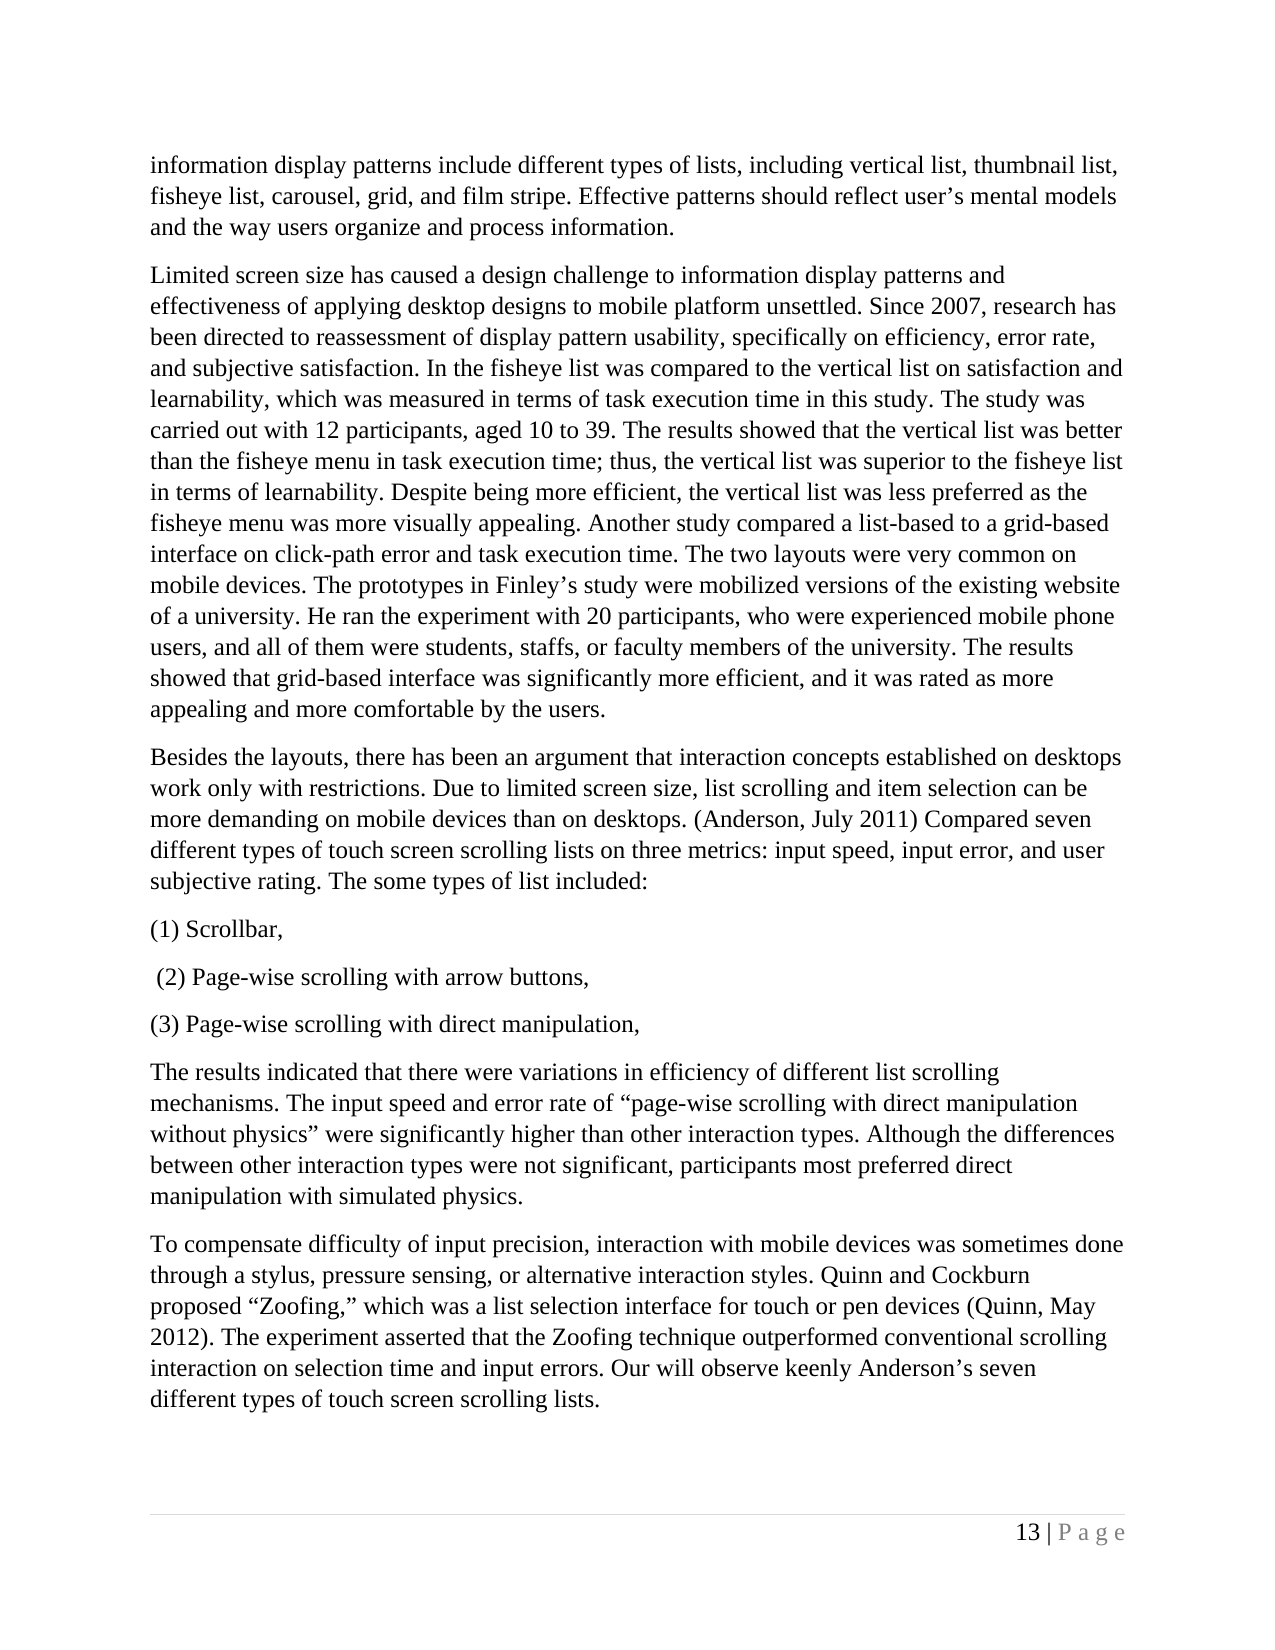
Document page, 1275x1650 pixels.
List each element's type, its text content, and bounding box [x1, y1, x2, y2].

text On desktops, users are constantly surrounded by ocean of information. Many information display patterns help users in filtering and processing relevant visual information. Examples of information display patterns include different types of lists, including vertical list, thumbnail list, fisheye list, carousel, grid, and film stripe. Effective patterns should reflect user’s mental models and the way users organize and process information. [150, 393, 1125, 546]
text (3) Page-wise scrolling with direct manipulation, [150, 1314, 1125, 1343]
text Limited screen size has caused a design challenge to information display patterns and effectiveness of applying desktop designs to mobile platform unsettled. Since 2007, research has been directed to reassessment of display pattern usability, specifically on efficiency, error rate, and subjective satisfaction. In the fisheye list was compared to the vertical list on satisfaction and learnability, which was measured in terms of task execution time in this study. The study was carried out with 12 participants, aged 10 to 39. The results showed that the vertical list was better than the fisheye menu in task execution time; thus, the vertical list was superior to the fisheye list in terms of learnability. Despite being more efficient, the vertical list was less preferred as the fisheye menu was more visually appealing. Another study compared a list-based to a grid-based interface on click-path error and task execution time. The two layouts were very common on mobile devices. The prototypes in Finley’s study were mobilized versions of the existing website of a university. He ran the experiment with 20 participants, who were experienced mobile phone users, and all of them were students, staffs, or faculty members of the university. The results showed that grid-based interface was significantly more efficient, and it was rated as more appealing and more comfortable by the users. [150, 565, 1125, 1028]
subtitle 2.4.2.5 Lateral Access [150, 150, 1125, 183]
text Besides the layouts, there has been an argument that interaction concepts established on desktops work only with restrictions. Due to limited screen size, list scrolling and item selection can be more demanding on mobile devices than on desktops. Compared seven different types of touch screen scrolling lists on three metrics: input speed, input error, and user subjective rating. The some types of list included: [150, 1047, 1125, 1200]
text (1) Scrollbar, [150, 1219, 1125, 1248]
text Lateral access components provide faster access to categories of information. Two common patterns for lateral access are tabs and pagination. There are several benefits of using lateral access, including limiting number of levels of information users must drill through, reducing constant returning to a main page, and reducing the use of long list. Since 2007, there has been no research regarding lateral access on mobile devices. [150, 186, 1125, 338]
text (2) Page-wise scrolling with arrow buttons, [150, 1267, 1125, 1296]
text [150, 1362, 1125, 1453]
subtitle 2.4.2.6 Display of Information [150, 357, 1125, 391]
